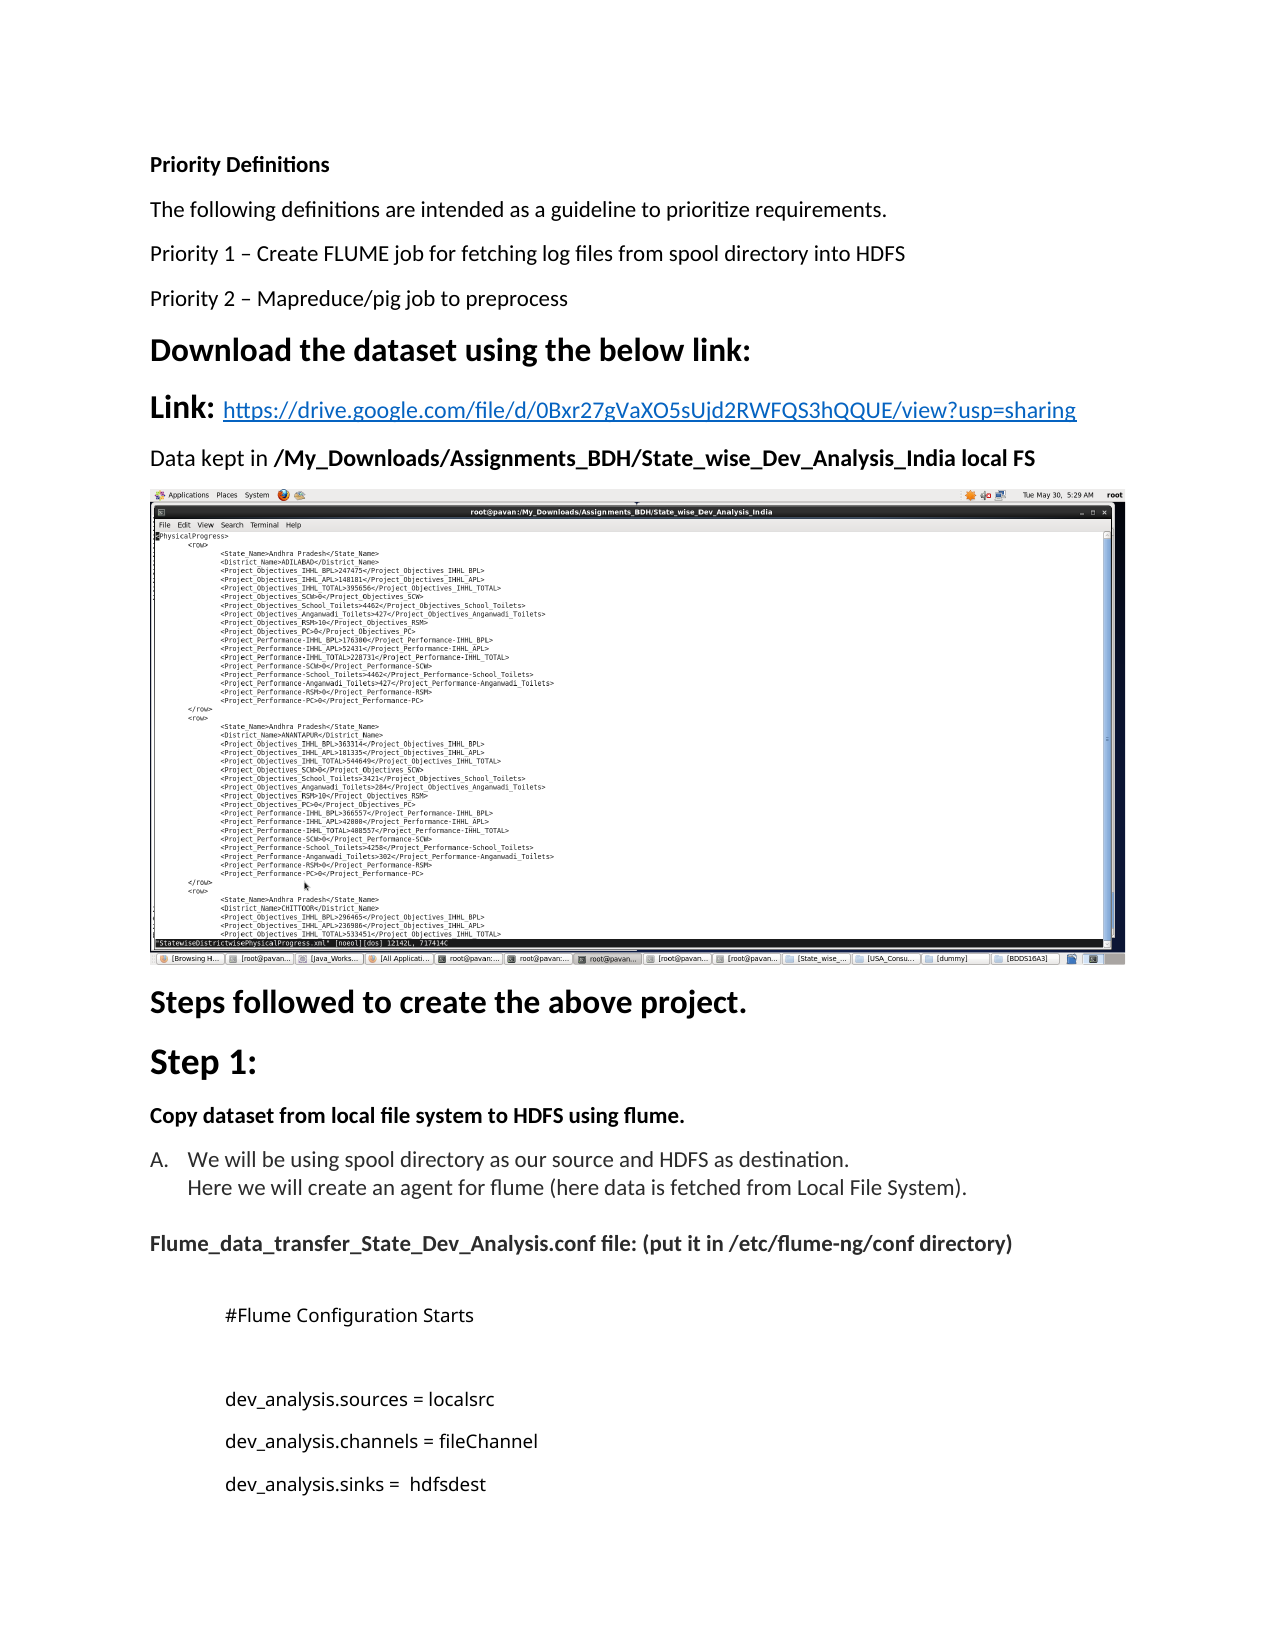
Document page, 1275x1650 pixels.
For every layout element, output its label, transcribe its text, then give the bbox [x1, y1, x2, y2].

text #Flume Configuration Starts [225, 1302, 1249, 1328]
text Step 1: [150, 1038, 1249, 1084]
text Steps followed to create the above project. [150, 981, 1249, 1022]
text Flume_data_transfer_State_Dev_Analysis.conf file: (put it in /etc/flume-ng/conf directory) [150, 1229, 1249, 1258]
text Priority 1 – Create FLUME job for fetching log files from spool directory into HDFS [150, 239, 1249, 267]
picture [150, 489, 1125, 965]
text Download the dataset using the below link: [150, 329, 1249, 369]
text Data kept in /My_Downloads/Assignments_BDH/State_wise_Dev_Analysis_India local FS [150, 443, 1249, 473]
text Copy dataset from local file system to HDFS using flume. [150, 1101, 1249, 1129]
text dev_analysis.sources = localsrc [225, 1387, 1249, 1412]
text dev_analysis.sinks = hdfsdest [225, 1471, 1249, 1497]
list We will be using spool directory as our source and HDFS as destination. Here we will create an agent for flume (here data is fetched from Local File System). [150, 1146, 1249, 1202]
text Link: https://drive.google.com/file/d/0Bxr27gVaXO5sUjd2RWFQS3hQQUE/view?usp=sharing [150, 386, 1249, 427]
text Priority 2 – Mapreduce/pig job to preprocess [150, 284, 1249, 312]
text The following definitions are intended as a guideline to prioritize requirements. [150, 195, 1249, 223]
text Priority Definitions [150, 150, 1249, 178]
text dev_analysis.channels = fileChannel [225, 1429, 1249, 1454]
